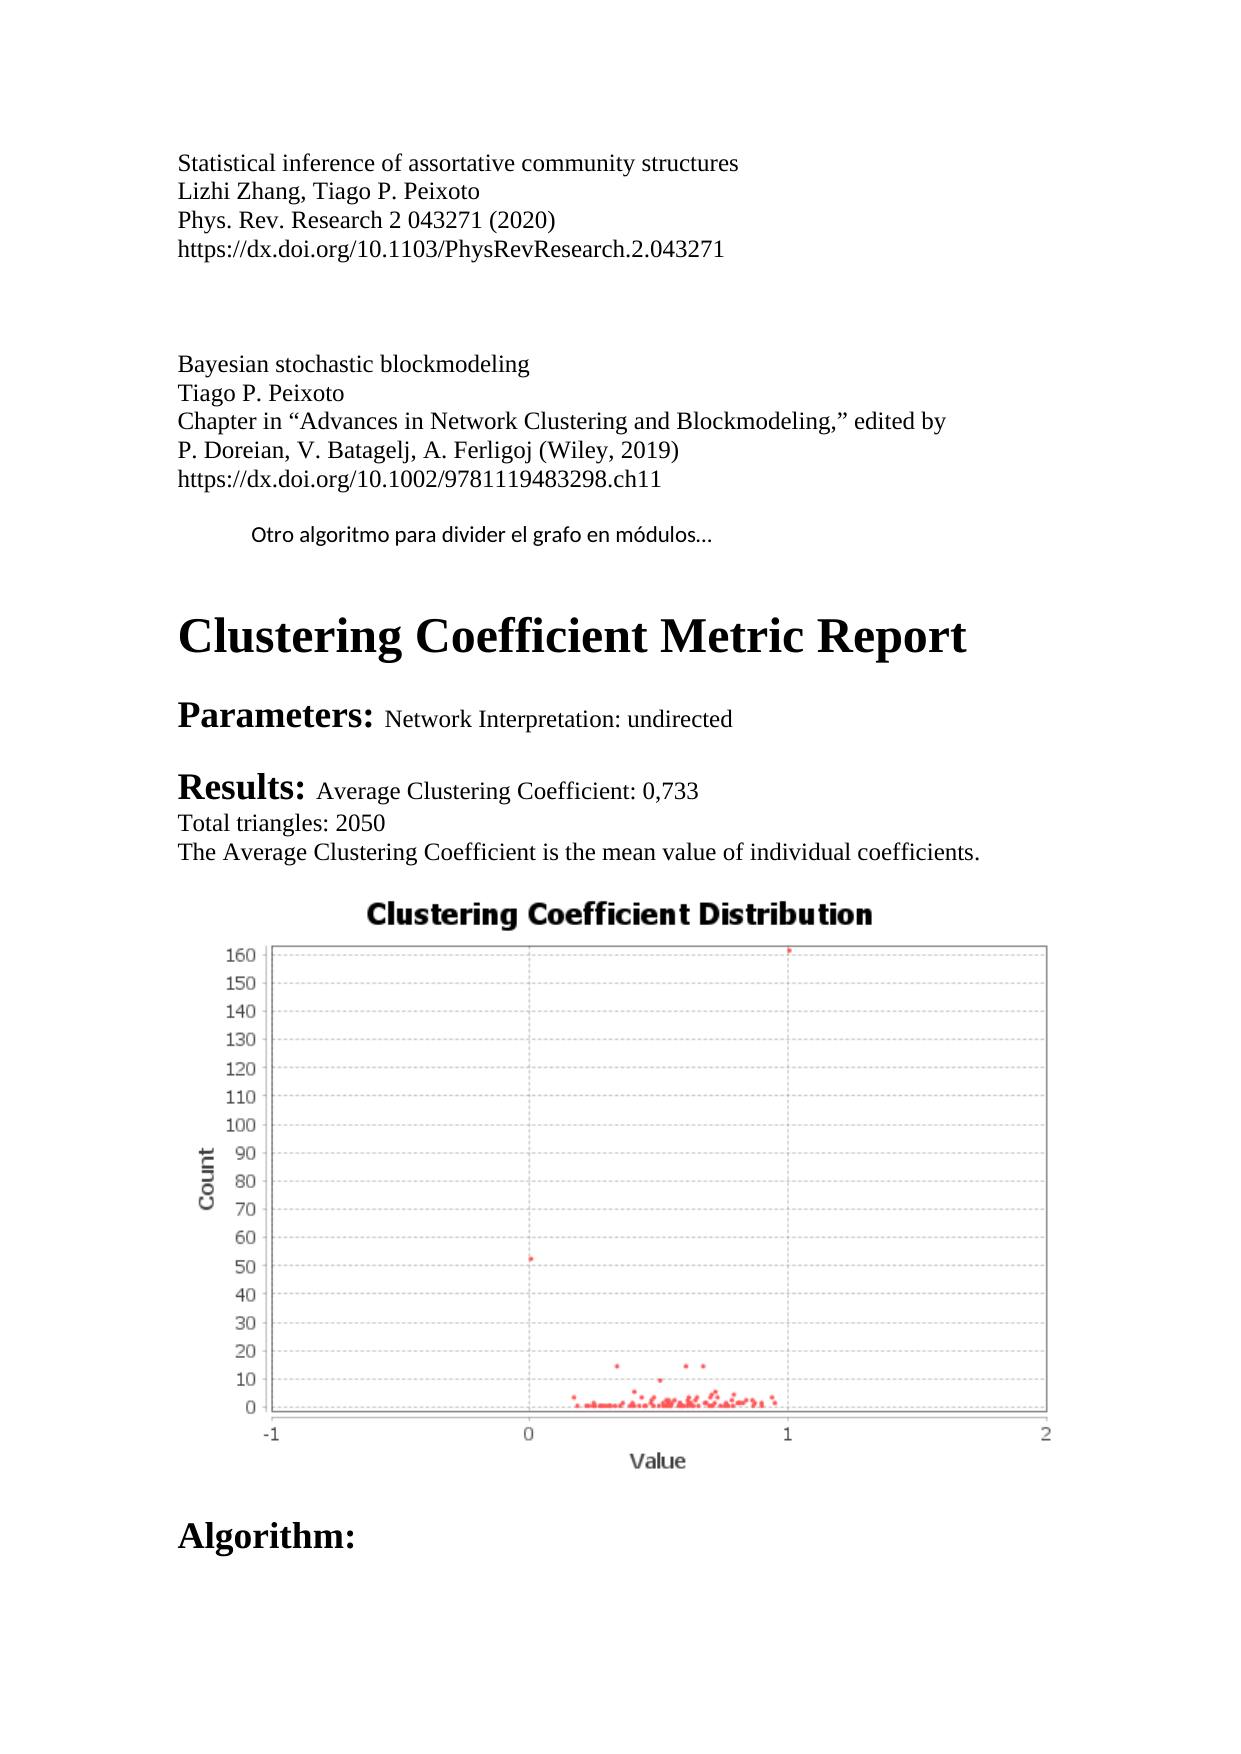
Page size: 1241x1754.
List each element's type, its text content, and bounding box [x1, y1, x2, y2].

picture [177, 894, 1063, 1485]
text Results: Average Clustering Coefficient: 0,733 Total triangles: 2050 The Average Clustering Coefficient is the mean value of individual coefficients. [177, 765, 1063, 894]
text Parameters: Network Interpretation: undirected [177, 692, 1063, 736]
text Otro algoritmo para divider el grafo en módulos… [177, 521, 1063, 549]
text Clustering Coefficient Metric Report [177, 606, 1063, 663]
text Algorithm: [177, 1514, 1063, 1557]
text Statistical inference of assortative community structures Lizhi Zhang, Tiago P. Peixoto Phys. Rev. Research 2 043271 (2020) https://dx.doi.org/10.1103/PhysRevResearch.2.043271 Bayesian stochastic blockmodeling Tiago P. Peixoto Chapter in “Advances in Network Clustering and Blockmodeling,” edited by P. Doreian, V. Batagelj, A. Ferligoj (Wiley, 2019) https://dx.doi.org/10.1002/9781119483298.ch11 [177, 148, 1063, 493]
